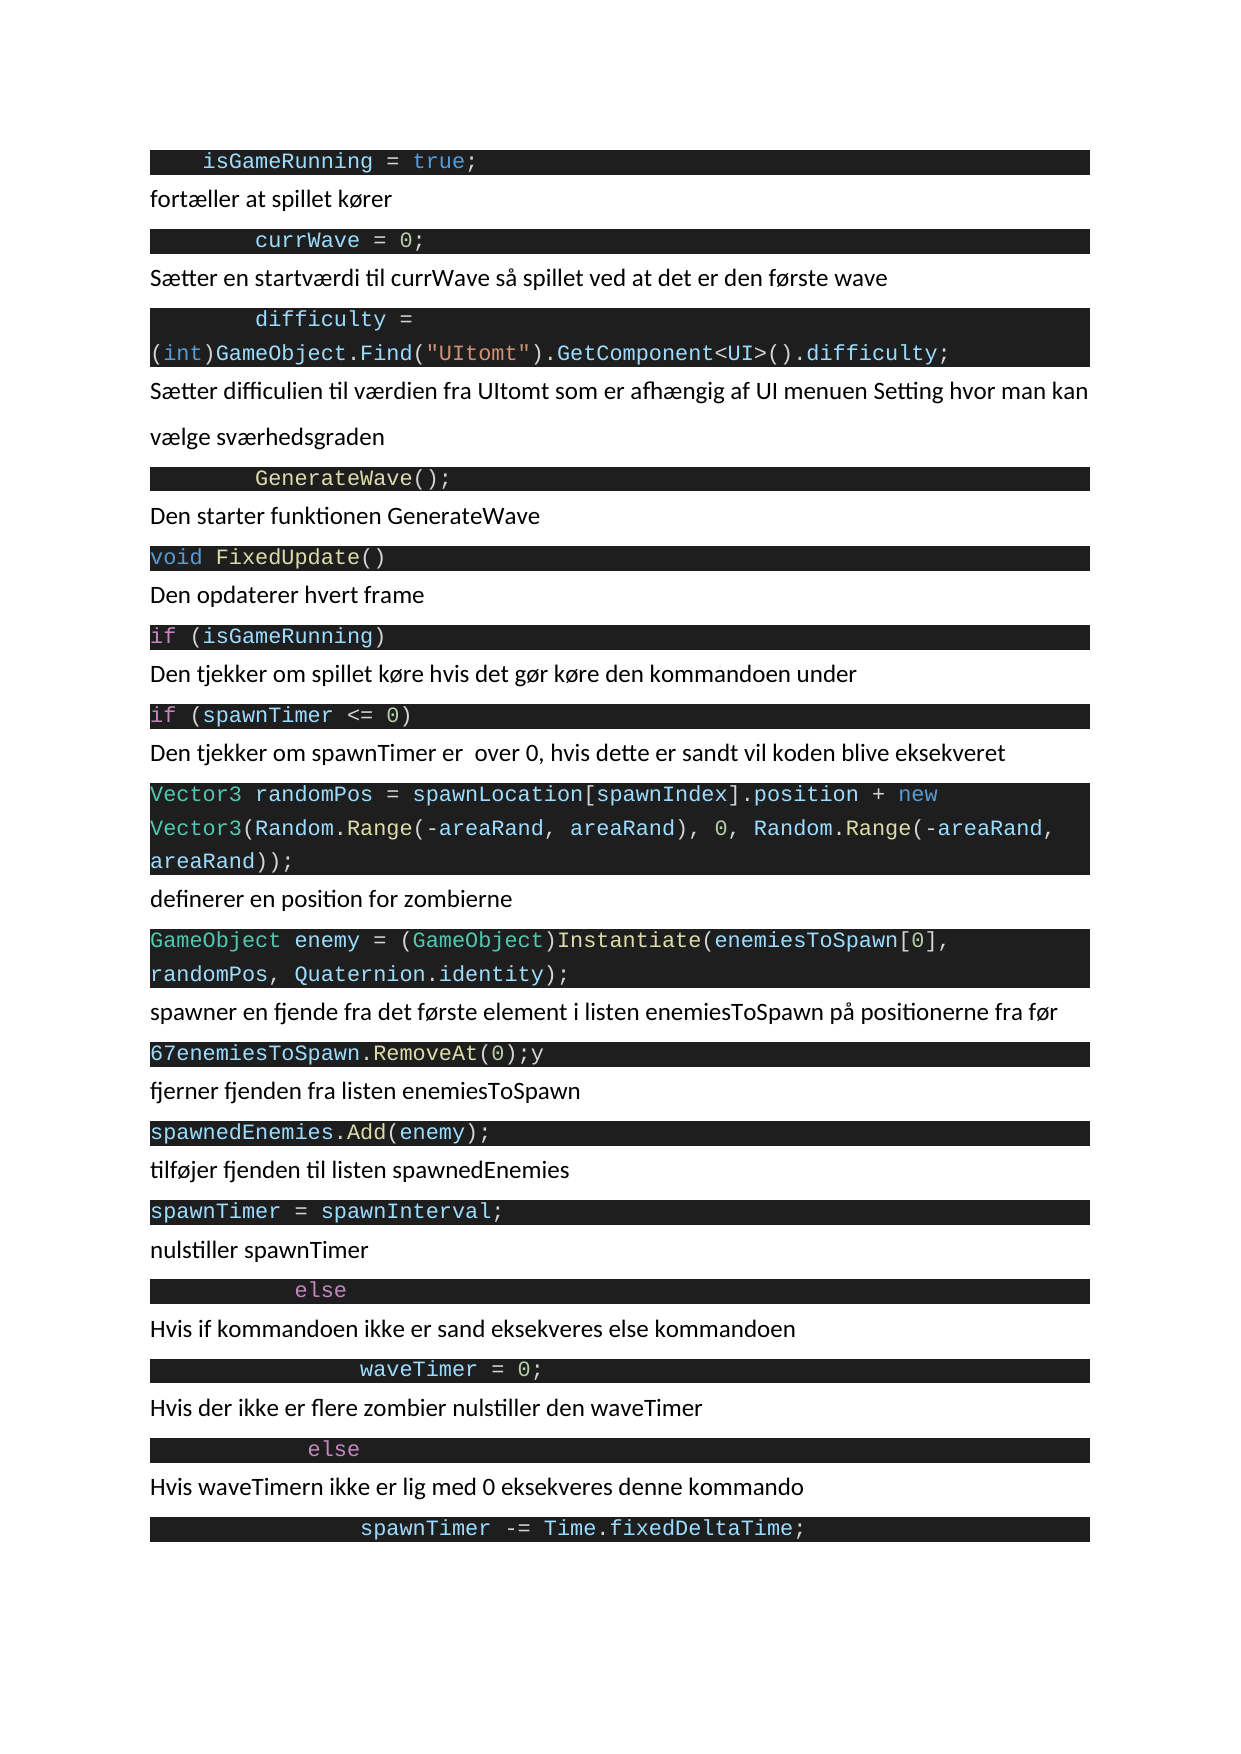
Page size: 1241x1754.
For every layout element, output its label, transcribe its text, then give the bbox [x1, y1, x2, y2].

text Hvis waveTimern ikke er lig med 0 eksekveres denne kommando [150, 1471, 1090, 1502]
text if (isGameRunning) [150, 625, 1090, 650]
text difficulty = (int)GameObject.Find("UItomt").GetComponent<UI>().difficulty; [150, 308, 1090, 367]
text Den opdaterer hvert frame [150, 579, 1090, 610]
text spawnTimer -= Time.fixedDeltaTime; [150, 1517, 1090, 1542]
text Den tjekker om spillet køre hvis det gør køre den kommandoen under [150, 658, 1090, 689]
text else [150, 1438, 1090, 1463]
text GameObject enemy = (GameObject)Instantiate(enemiesToSpawn[0], randomPos, Quaternion.identity); [150, 929, 1090, 988]
text Hvis der ikke er flere zombier nulstiller den waveTimer [150, 1392, 1090, 1423]
text spawnedEnemies.Add(enemy); [150, 1121, 1090, 1146]
text else [150, 1279, 1090, 1304]
text 67enemiesToSpawn.RemoveAt(0);y [150, 1042, 1090, 1067]
text nulstiller spawnTimer [150, 1234, 1090, 1264]
text void FixedUpdate() [150, 546, 1090, 571]
text Vector3 randomPos = spawnLocation[spawnIndex].position + new Vector3(Random.Range(-areaRand, areaRand), 0, Random.Range(-areaRand, areaRand)); [150, 783, 1090, 875]
text Hvis if kommandoen ikke er sand eksekveres else kommandoen [150, 1313, 1090, 1343]
text GenerateWave(); [150, 467, 1090, 491]
text Den tjekker om spawnTimer er over 0, hvis dette er sandt vil koden blive eksekveret [150, 738, 1090, 768]
text fortæller at spillet kører [150, 183, 1090, 214]
text definerer en position for zombierne [150, 884, 1090, 914]
text spawner en fjende fra det første element i listen enemiesToSpawn på positionerne fra før [150, 996, 1090, 1027]
text Sætter difficulien til værdien fra UItomt som er afhængig af UI menuen Setting hvor man kan vælge sværhedsgraden [150, 375, 1090, 451]
text tilføjer fjenden til listen spawnedEnemies [150, 1154, 1090, 1185]
text isGameRunning = true; [150, 150, 1090, 175]
text Sætter en startværdi til currWave så spillet ved at det er den første wave [150, 263, 1090, 293]
text currWave = 0; [150, 229, 1090, 254]
text waveTimer = 0; [150, 1359, 1090, 1383]
text if (spawnTimer <= 0) [150, 704, 1090, 729]
text spawnTimer = spawnInterval; [150, 1200, 1090, 1225]
text Den starter funktionen GenerateWave [150, 500, 1090, 531]
text fjerner fjenden fra listen enemiesToSpawn [150, 1075, 1090, 1106]
